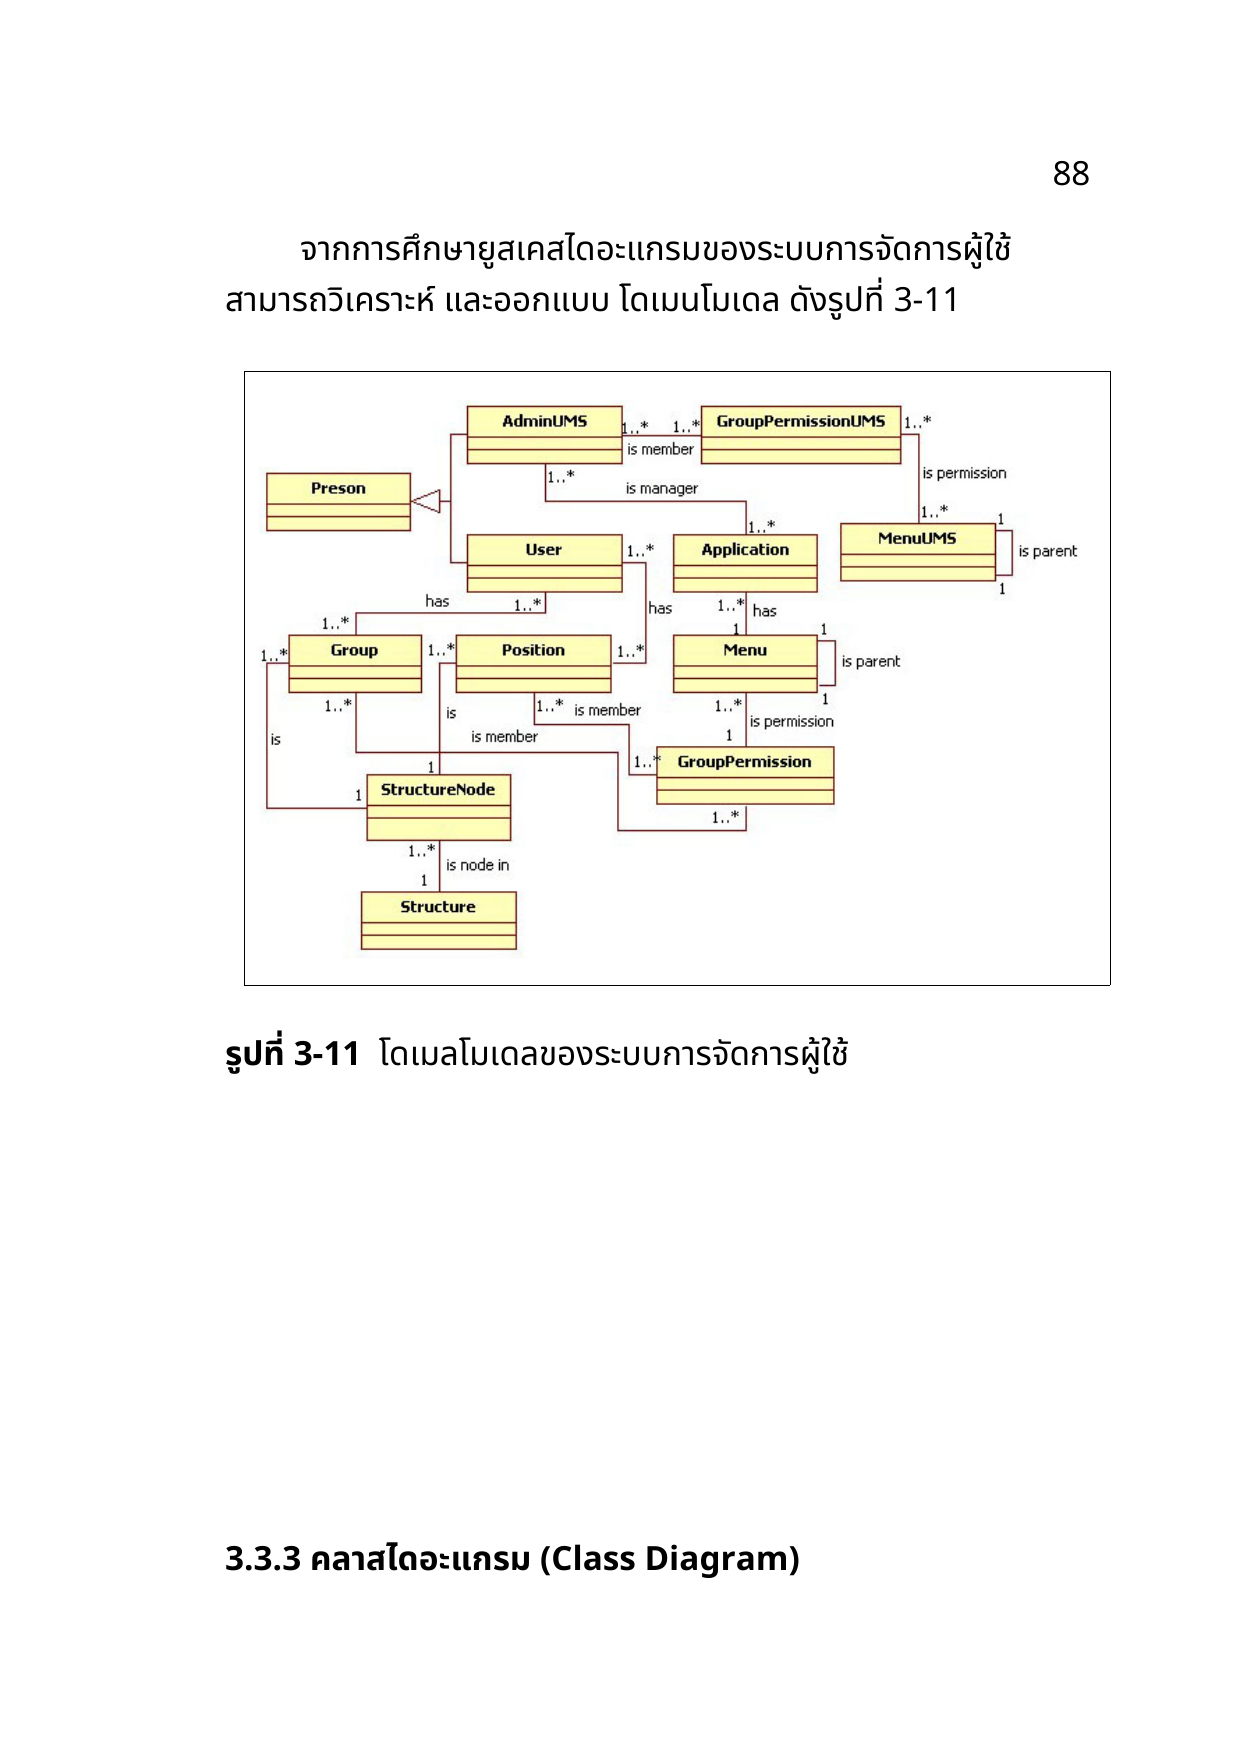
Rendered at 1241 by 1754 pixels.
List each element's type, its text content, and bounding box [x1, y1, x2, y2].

text รูปที่ 3-11 โดเมลโมเดลของระบบการจัดการผู้ใช้ [225, 1030, 1090, 1081]
text 3.3.3 คลาสไดอะแกรม (Class Diagram) [225, 1535, 1090, 1586]
picture [258, 379, 1080, 978]
text จากการศึกษายูสเคสไดอะแกรมของระบบการจัดการผู้ใช้ สามารถวิเคราะห์ และออกแบบ โดเมนโมเดล ดังรูปที่ 3-11 [225, 225, 1090, 326]
